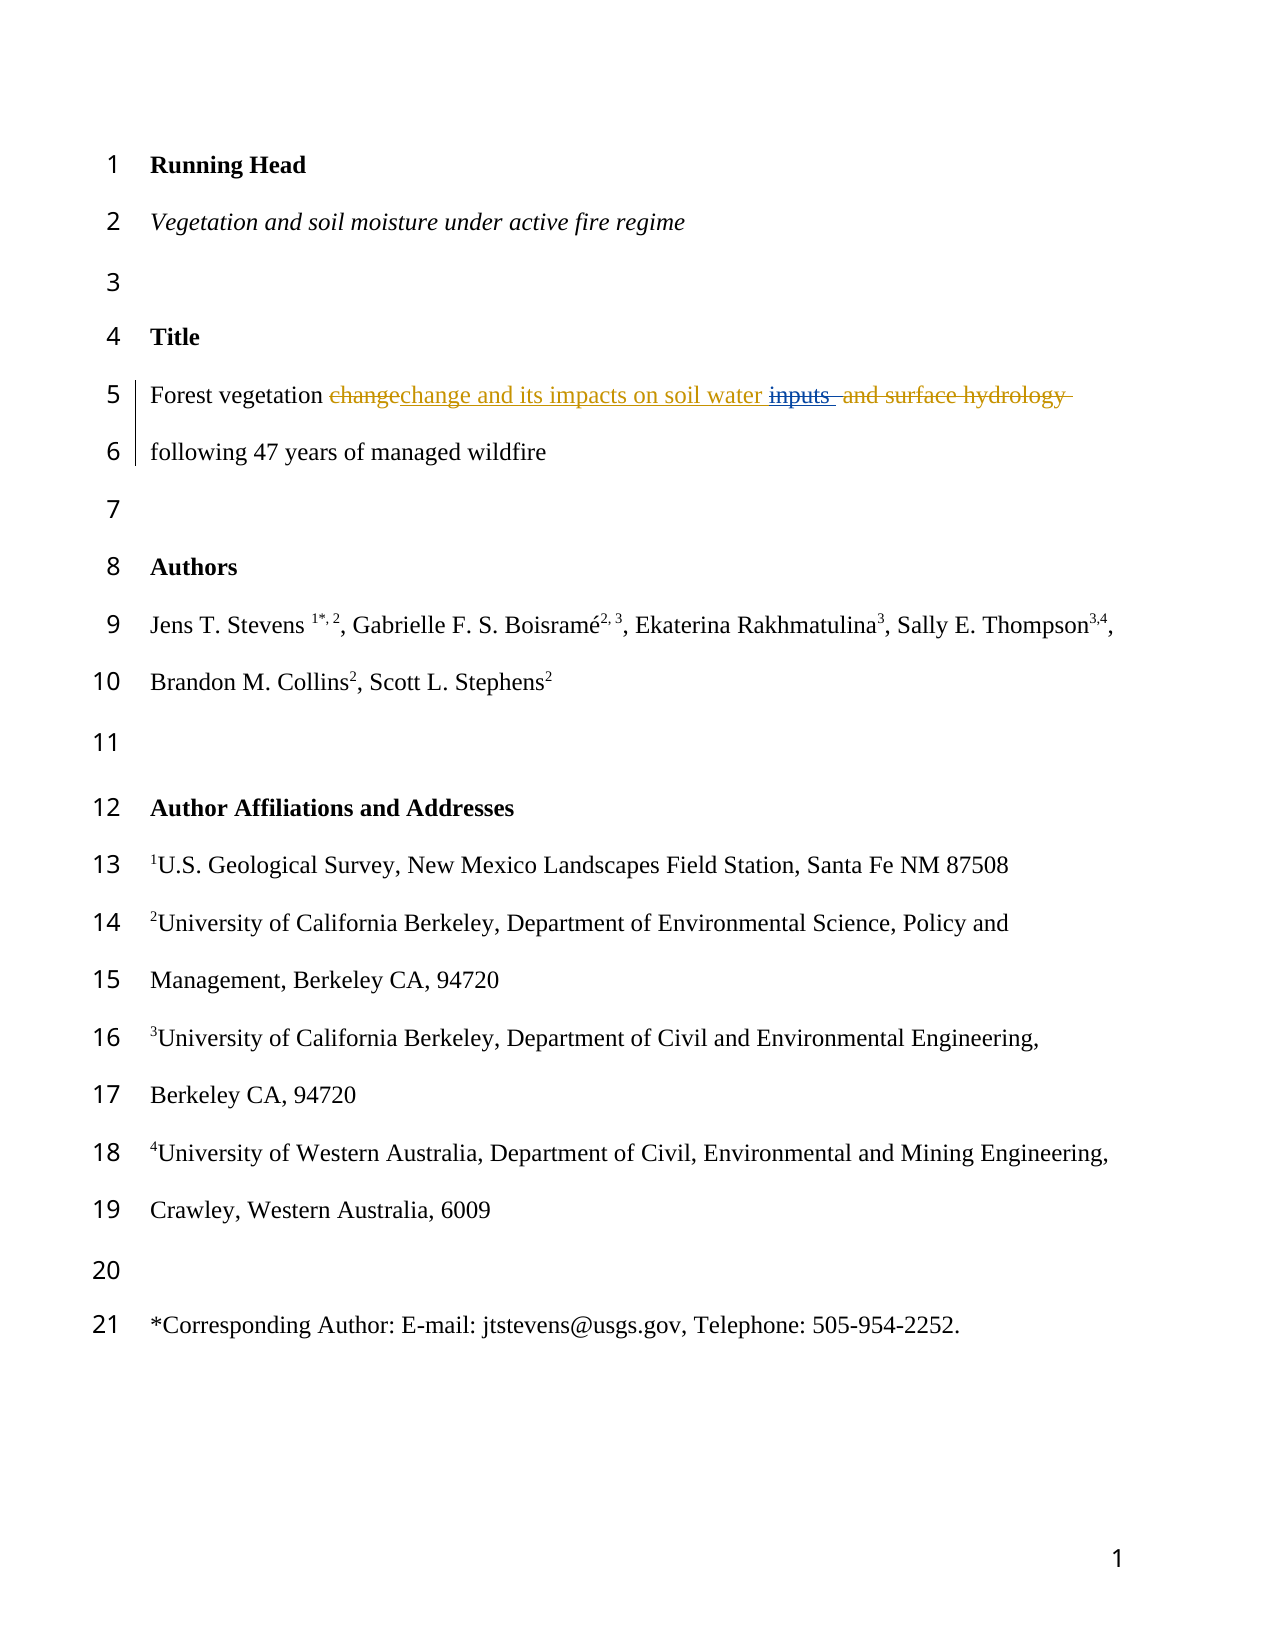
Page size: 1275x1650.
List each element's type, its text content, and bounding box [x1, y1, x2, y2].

text 4University of Western Australia, Department of Civil, Environmental and Mining Engineering, Crawley, Western Australia, 6009 [150, 1138, 1125, 1224]
text *Corresponding Author: E-mail: jtstevens@usgs.gov, Telephone: 505-954-2252. [150, 1311, 1125, 1339]
text 3University of California Berkeley, Department of Civil and Environmental Engineering, Berkeley CA, 94720 [150, 1023, 1125, 1109]
text Forest vegetation following 47 years of managed wildfire [150, 380, 1125, 466]
text 1U.S. Geological Survey, New Mexico Landscapes Field Station, Santa Fe NM 87508 [150, 851, 1125, 879]
text 2University of California Berkeley, Department of Environmental Science, Policy and Management, Berkeley CA, 94720 [150, 908, 1125, 994]
text Vegetation and soil moisture under active fire regime [150, 207, 1125, 236]
text Author Affiliations and Addresses [150, 793, 1125, 822]
text Authors [150, 552, 1125, 581]
text Running Head [150, 150, 1125, 179]
text Jens T. Stevens 1*, 2, Gabrielle F. S. Boisramé2, 3, Ekaterina Rakhmatulina3, Sally E. Thompson3,4, Brandon M. Collins2, Scott L. Stephens2 [150, 610, 1125, 696]
text Title [150, 322, 1125, 351]
